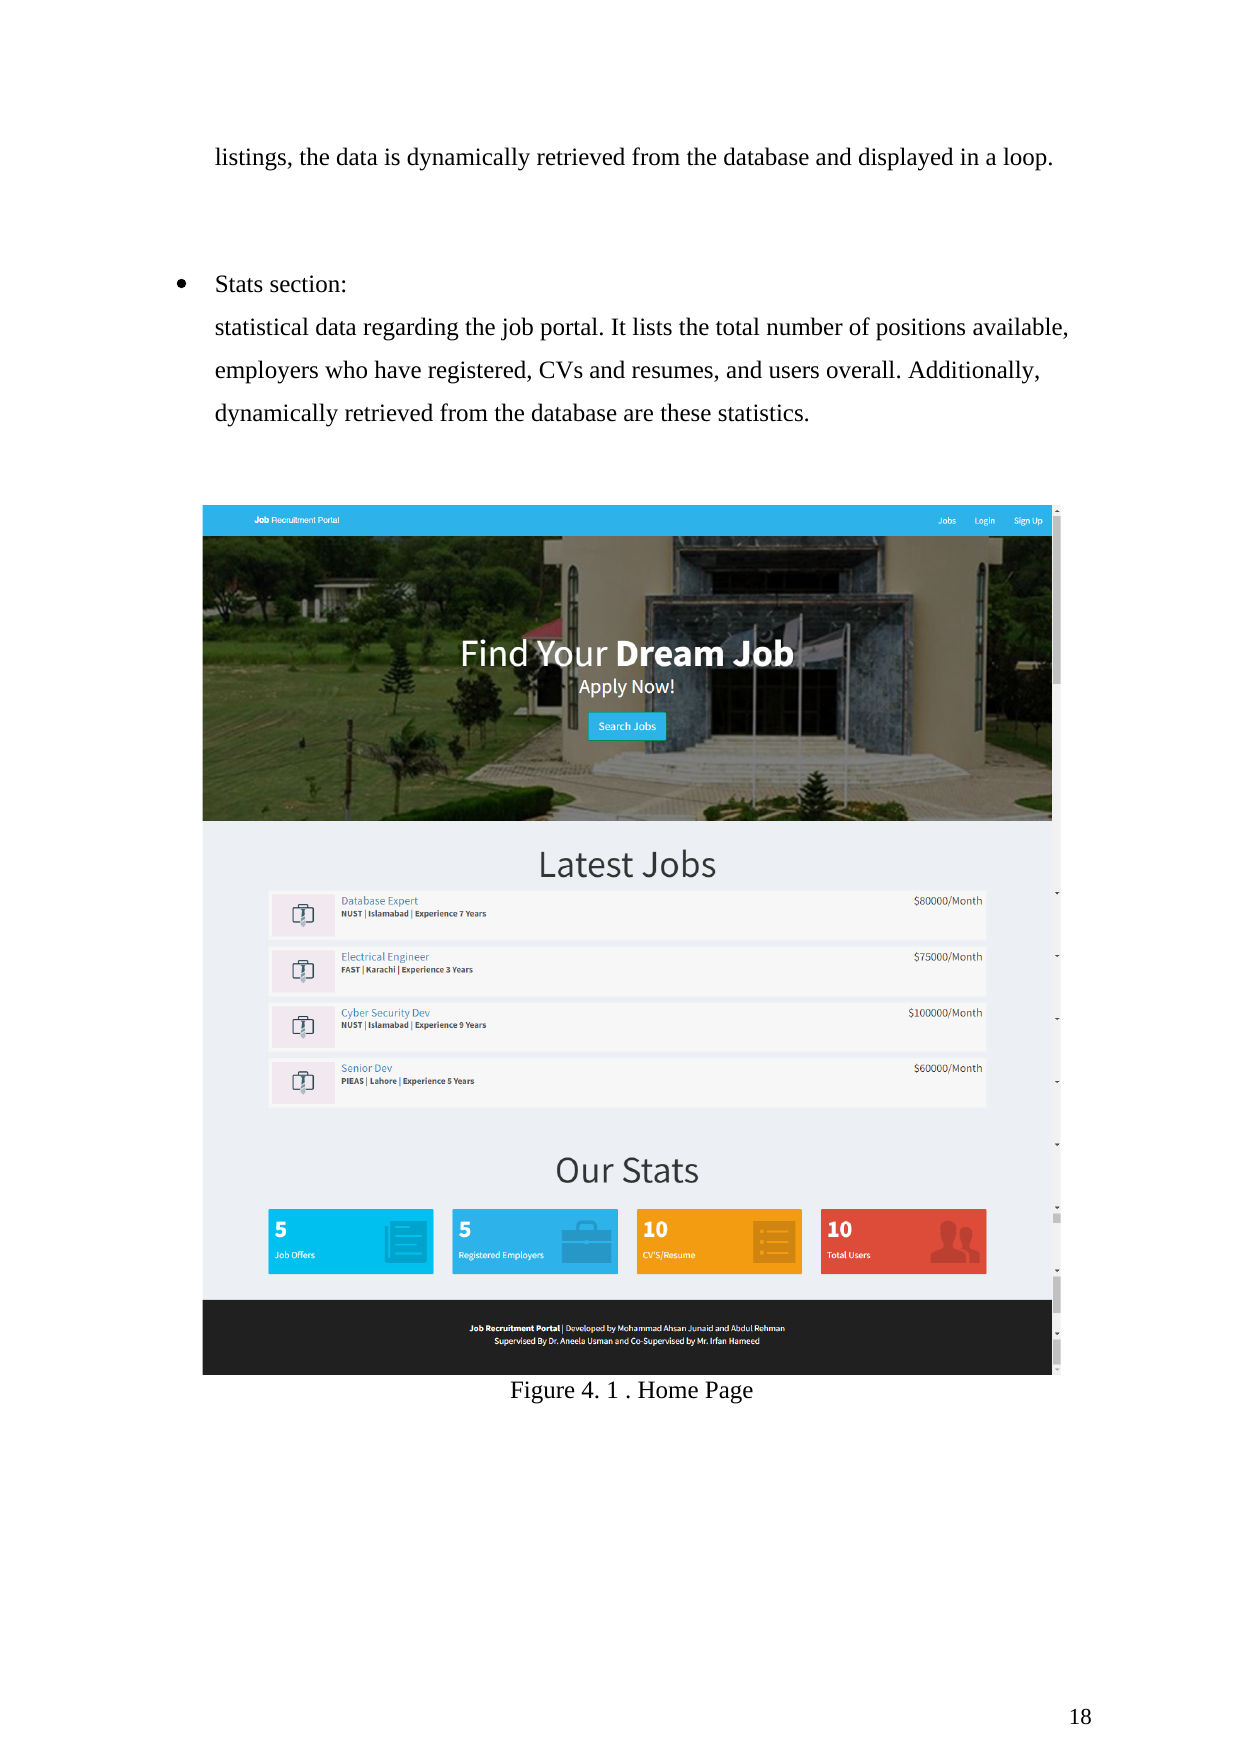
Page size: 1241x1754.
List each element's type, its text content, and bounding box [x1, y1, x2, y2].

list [177, 142, 1091, 170]
list Stats section: statistical data regarding the job portal. It lists the total number of positions available, employers who have registered, CVs and resumes, and users overall. Additionally, dynamically retrieved from the database are these statistics. [177, 269, 1091, 427]
picture [202, 505, 1061, 1375]
